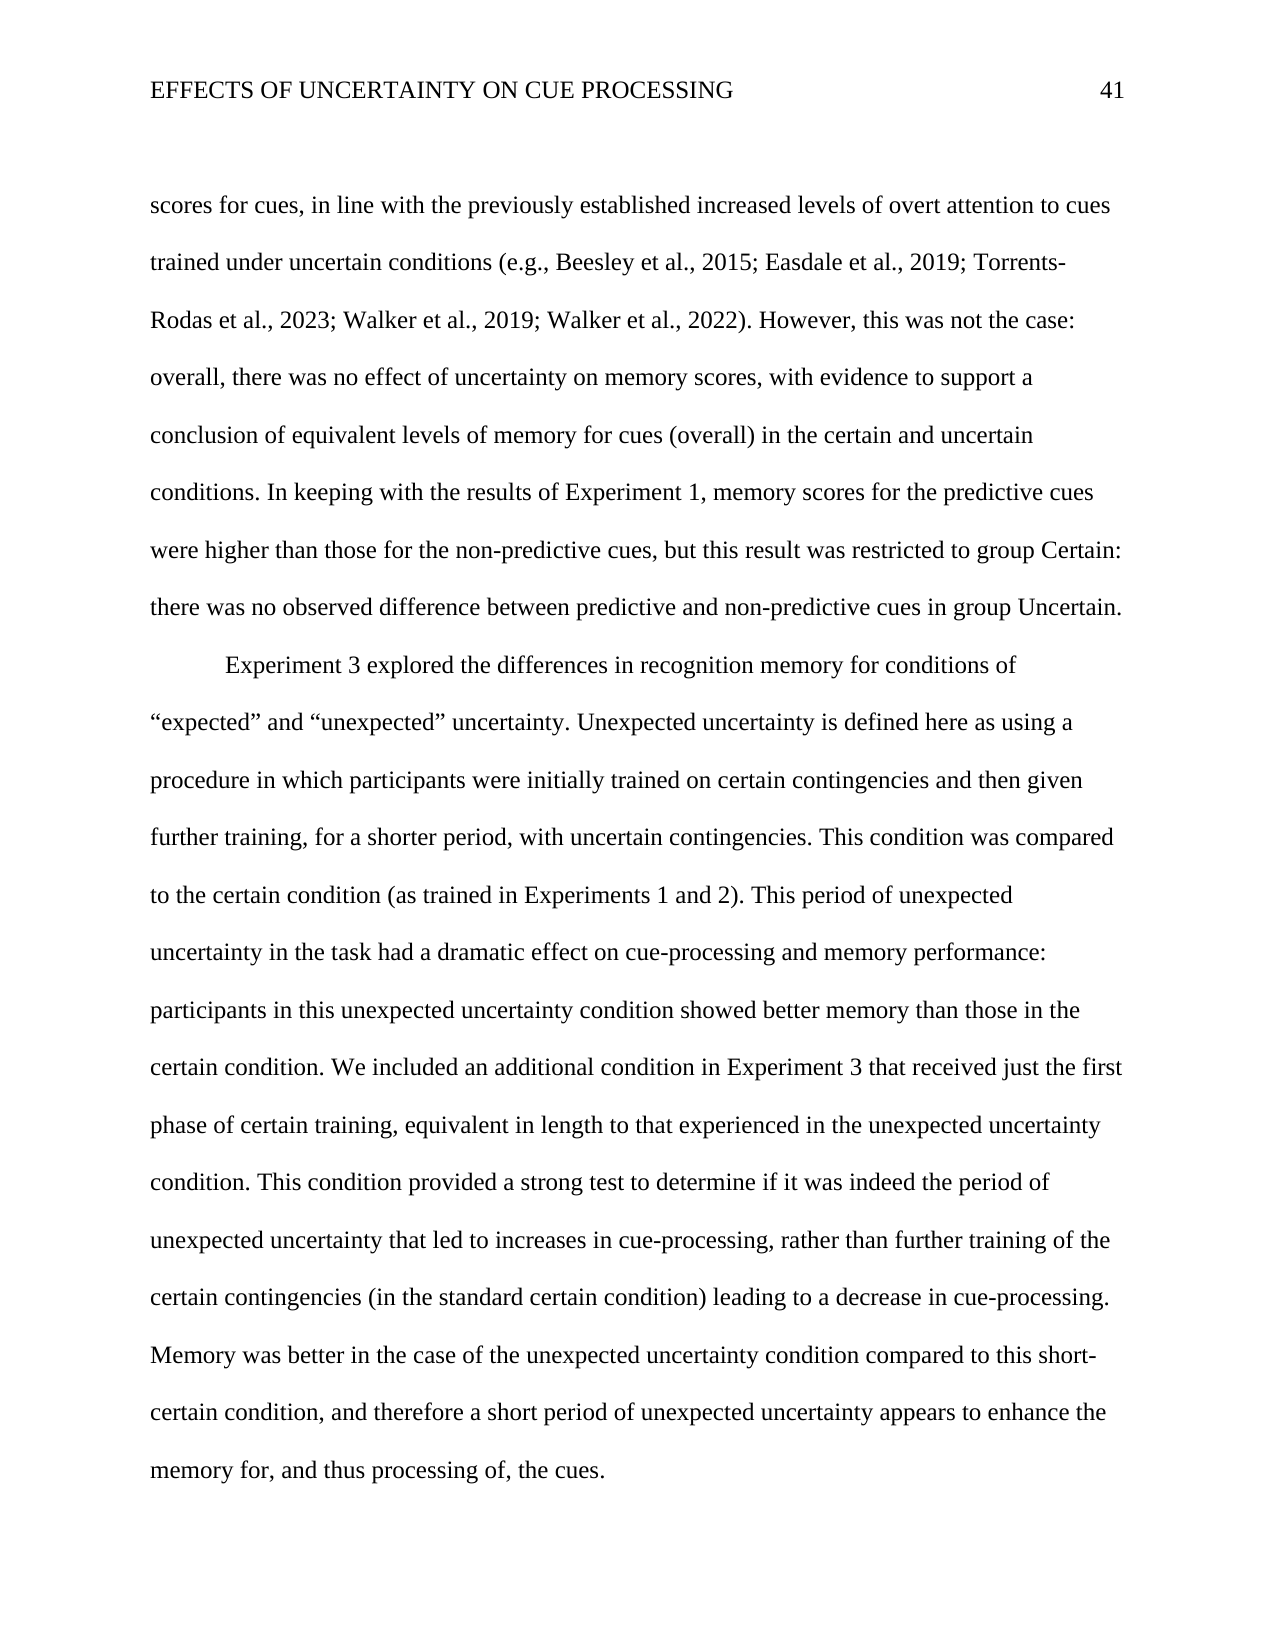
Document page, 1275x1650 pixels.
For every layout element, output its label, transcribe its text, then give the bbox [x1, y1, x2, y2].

text Experiment 3 explored the differences in recognition memory for conditions of “expected” and “unexpected” uncertainty. Unexpected uncertainty is defined here as using a procedure in which participants were initially trained on certain contingencies and then given further training, for a shorter period, with uncertain contingencies. This condition was compared to the certain condition (as trained in Experiments 1 and 2). This period of unexpected uncertainty in the task had a dramatic effect on cue-processing and memory performance: participants in this unexpected uncertainty condition showed better memory than those in the certain condition. We included an additional condition in Experiment 3 that received just the first phase of certain training, equivalent in length to that experienced in the unexpected uncertainty condition. This condition provided a strong test to determine if it was indeed the period of unexpected uncertainty that led to increases in cue-processing, rather than further training of the certain contingencies (in the standard certain condition) leading to a decrease in cue-processing. Memory was better in the case of the unexpected uncertainty condition compared to this short-certain condition, and therefore a short period of unexpected uncertainty appears to enhance the memory for, and thus processing of, the cues. [150, 650, 1125, 1484]
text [150, 190, 1125, 621]
